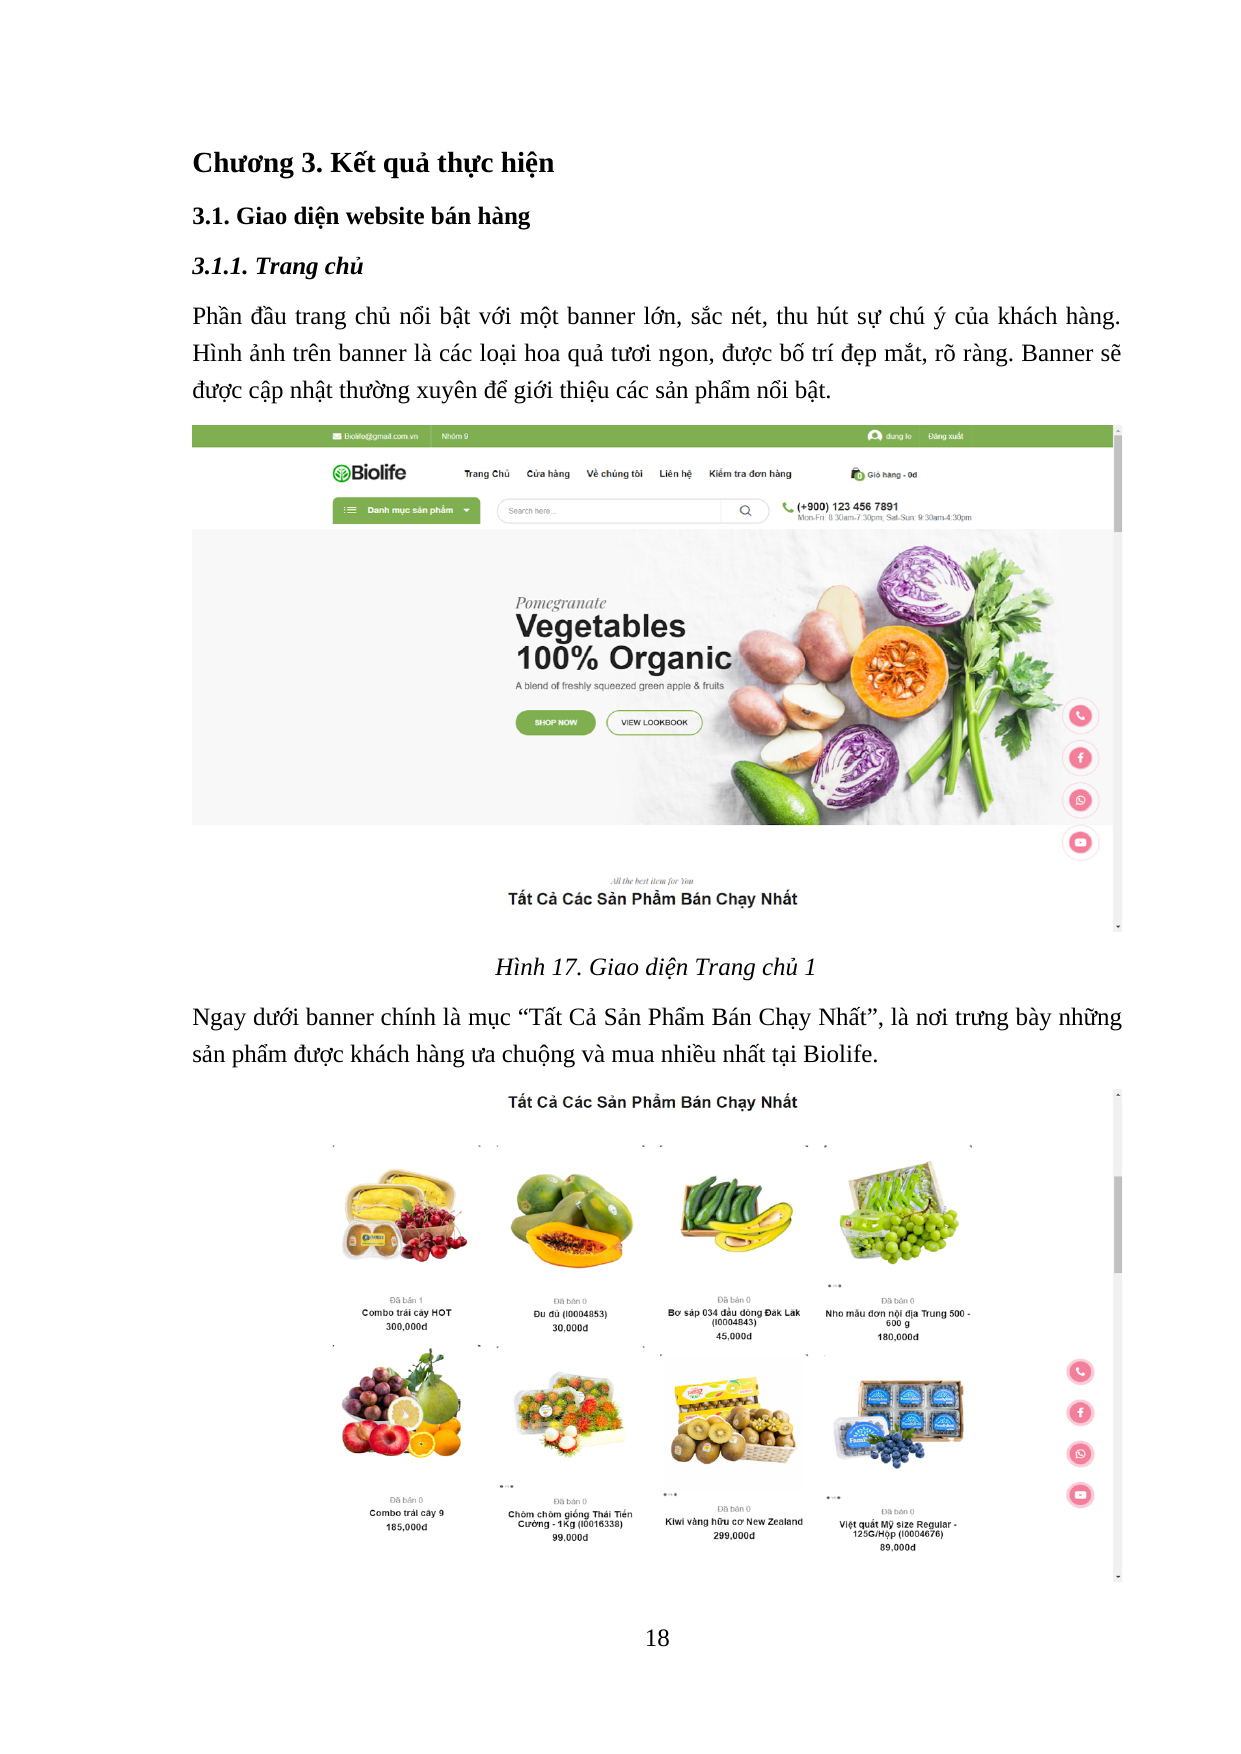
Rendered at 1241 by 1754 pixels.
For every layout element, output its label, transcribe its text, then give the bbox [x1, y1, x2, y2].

subtitle Chương 3. Kết quả thực hiện [192, 145, 1122, 179]
subtitle 3.1.1. Trang chủ [192, 251, 1122, 280]
text Phần đầu trang chủ nổi bật với một banner lớn, sắc nét, thu hút sự chú ý của khách hàng. Hình ảnh trên banner là các loại hoa quả tươi ngon, được bố trí đẹp mắt, rõ ràng. Banner sẽ được cập nhật thường xuyên để giới thiệu các sản phẩm nổi bật. [192, 301, 1122, 404]
text Ngay dưới banner chính là mục “Tất Cả Sản Phẩm Bán Chạy Nhất”, là nơi trưng bày những sản phẩm được khách hàng ưa chuộng và mua nhiều nhất tại Biolife. [192, 1002, 1122, 1068]
picture [192, 425, 1123, 932]
picture [192, 1089, 1123, 1582]
text Hình 17. Giao diện Trang chủ 1 [192, 952, 1122, 981]
subtitle 3.1. Giao diện website bán hàng [192, 201, 1122, 230]
